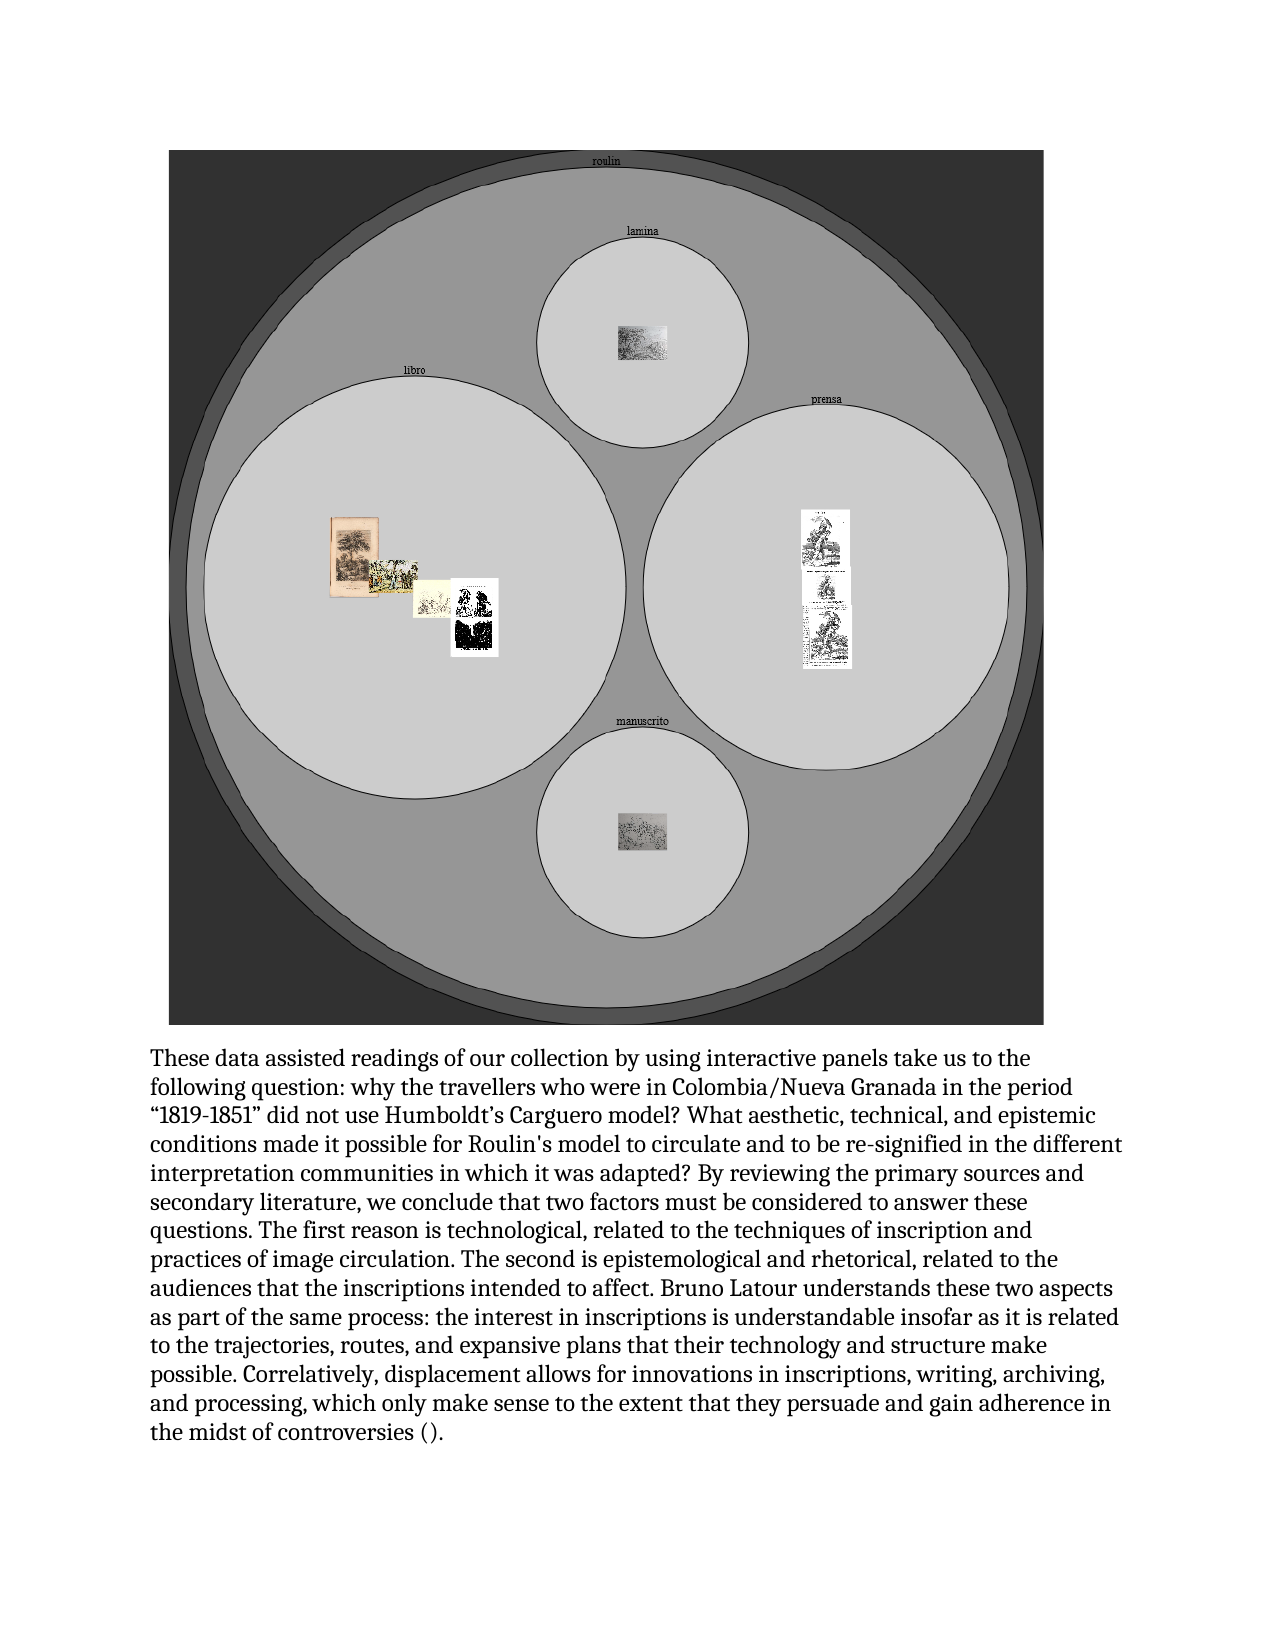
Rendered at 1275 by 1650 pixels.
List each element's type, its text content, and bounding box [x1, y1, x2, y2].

picture [168, 150, 1044, 1025]
text These data assisted readings of our collection by using interactive panels take us to the following question: why the travellers who were in Colombia/Nueva Granada in the period “1819-1851” did not use Humboldt’s Carguero model? What aesthetic, technical, and epistemic conditions made it possible for Roulin's model to circulate and to be re-signified in the different interpretation communities in which it was adapted? By reviewing the primary sources and secondary literature, we conclude that two factors must be considered to answer these questions. The first reason is technological, related to the techniques of inscription and practices of image circulation. The second is epistemological and rhetorical, related to the audiences that the inscriptions intended to affect. Bruno Latour understands these two aspects as part of the same process: the interest in inscriptions is understandable insofar as it is related to the trajectories, routes, and expansive plans that their technology and structure make possible. Correlatively, displacement allows for innovations in inscriptions, writing, archiving, and processing, which only make sense to the extent that they persuade and gain adherence in the midst of controversies (). [150, 1044, 1125, 1446]
